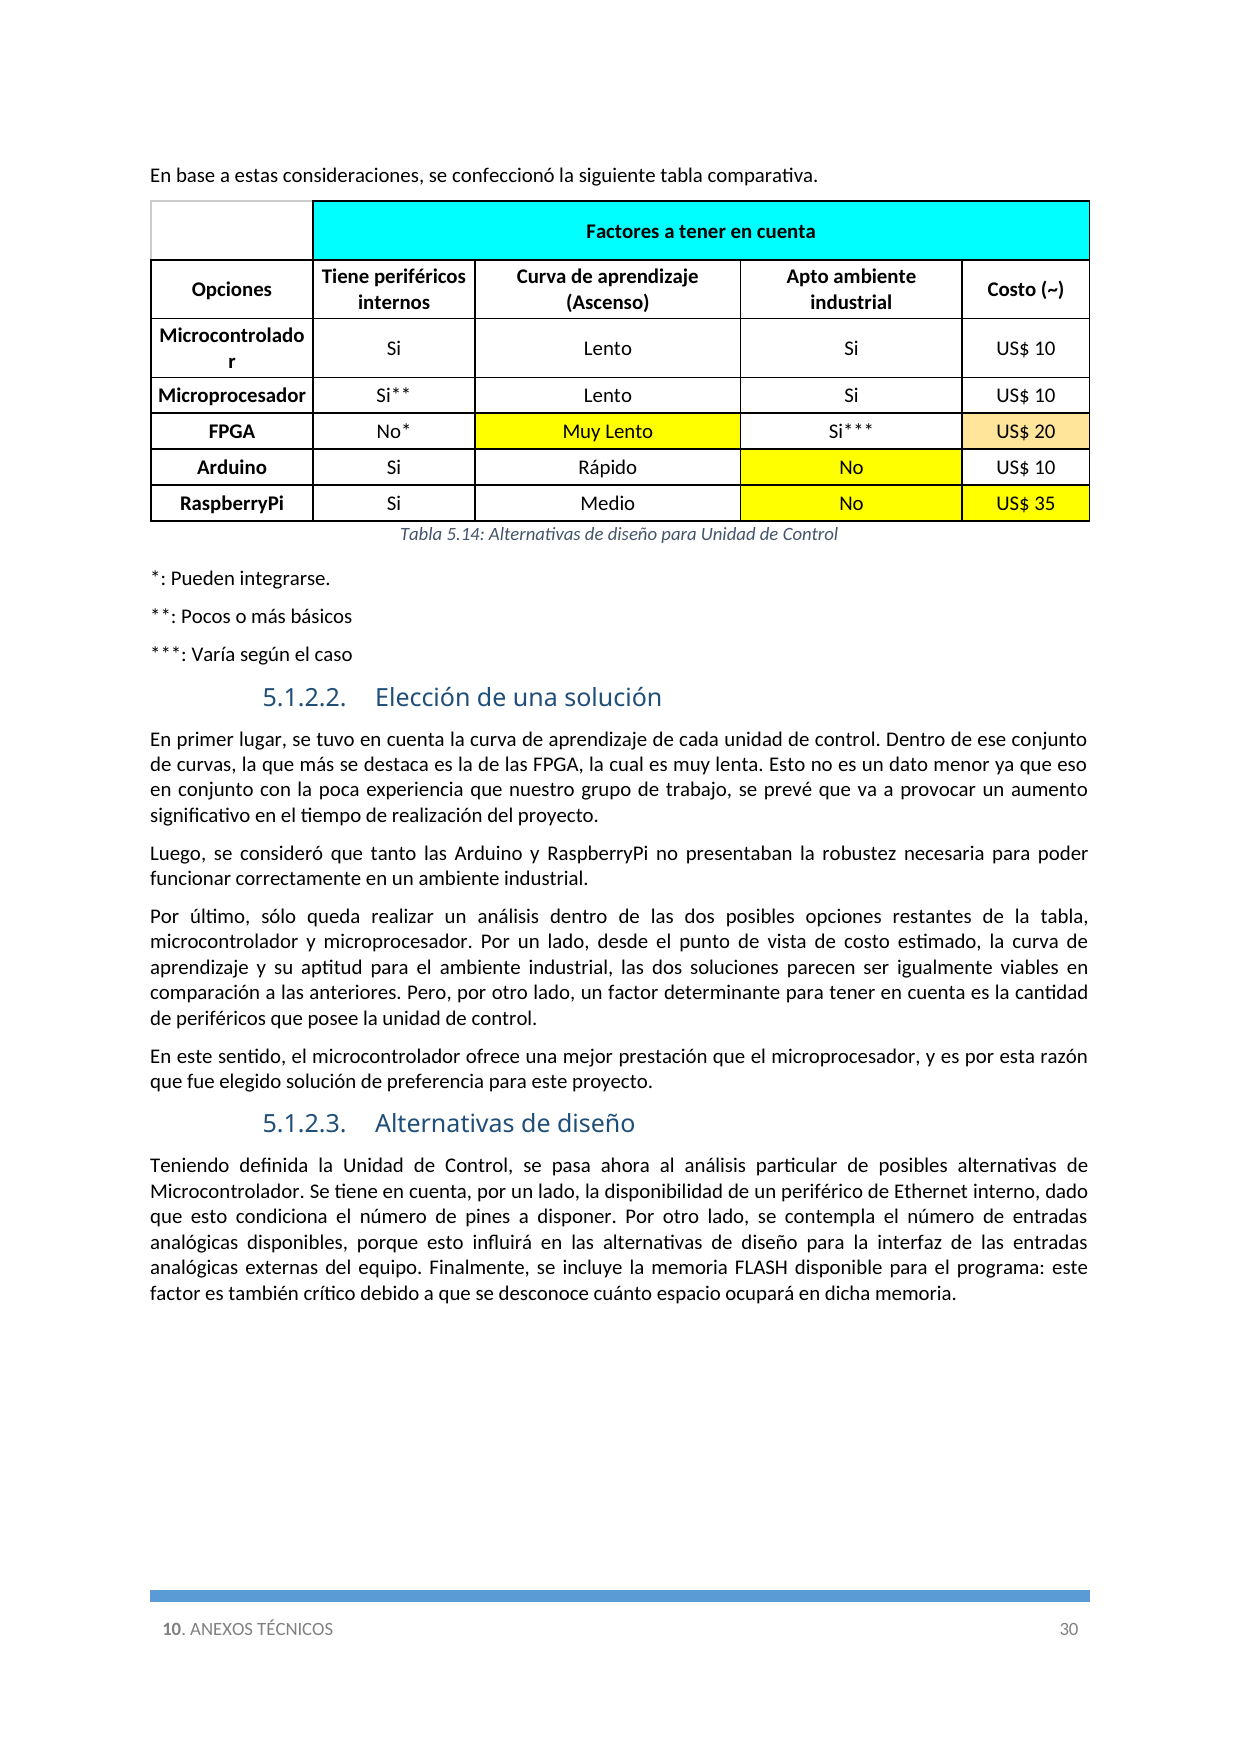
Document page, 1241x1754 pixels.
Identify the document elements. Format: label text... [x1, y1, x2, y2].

table_cell Opciones [152, 261, 312, 318]
table_cell Rápido [476, 450, 740, 484]
table_cell Arduino [152, 450, 312, 484]
table_cell No [741, 486, 961, 520]
text En base a estas consideraciones, se confeccionó la siguiente tabla comparativa. [150, 162, 1090, 188]
table_cell Lento [476, 378, 740, 412]
table_cell Si [314, 450, 474, 484]
table_cell No* [314, 414, 474, 448]
subtitle Alternativas de diseño [262, 1106, 1090, 1140]
table_cell Apto ambiente industrial [741, 261, 961, 318]
subtitle Elección de una solución [262, 679, 1090, 713]
table_cell US$ 35 [963, 486, 1089, 520]
table_cell Medio [476, 486, 740, 520]
table_cell Tiene periféricos internos [314, 261, 474, 318]
table_cell Si [314, 486, 474, 520]
table_cell Lento [476, 319, 740, 376]
table_cell US$ 10 [963, 450, 1089, 484]
table_cell Si** [314, 378, 474, 412]
table_cell FPGA [152, 414, 312, 448]
table_cell Microprocesador [152, 378, 312, 412]
table_cell Costo (~) [963, 261, 1089, 318]
table_cell RaspberryPi [152, 486, 312, 520]
table_cell Microcontrolador [152, 319, 312, 376]
text Teniendo definida la Unidad de Control, se pasa ahora al análisis particular de posibles alternativas de Microcontrolador. Se tiene en cuenta, por un lado, la disponibilidad de un periférico de Ethernet interno, dado que esto condiciona el número de pines a disponer. Por otro lado, se contempla el número de entradas analógicas disponibles, porque esto influirá en las alternativas de diseño para la interfaz de las entradas analógicas externas del equipo. Finalmente, se incluye la memoria FLASH disponible para el programa: este factor es también crítico debido a que se desconoce cuánto espacio ocupará en dicha memoria. [150, 1153, 1090, 1305]
table_cell Si [314, 319, 474, 376]
text *: Pueden integrarse. [150, 565, 1090, 591]
text **: Pocos o más básicos [150, 603, 1090, 629]
table_cell Si*** [741, 414, 961, 448]
table_cell US$ 10 [963, 319, 1089, 376]
table_header Factores a tener en cuenta [314, 202, 1089, 259]
text Luego, se consideró que tanto las Arduino y RaspberryPi no presentaban la robustez necesaria para poder funcionar correctamente en un ambiente industrial. [150, 840, 1090, 891]
table_cell US$ 20 [963, 414, 1089, 448]
table_cell No [741, 450, 961, 484]
text En este sentido, el microcontrolador ofrece una mejor prestación que el microprocesador, y es por esta razón que fue elegido solución de preferencia para este proyecto. [150, 1043, 1090, 1094]
table_cell Si [741, 378, 961, 412]
table_cell US$ 10 [963, 378, 1089, 412]
text Por último, sólo queda realizar un análisis dentro de las dos posibles opciones restantes de la tabla, microcontrolador y microprocesador. Por un lado, desde el punto de vista de costo estimado, la curva de aprendizaje y su aptitud para el ambiente industrial, las dos soluciones parecen ser igualmente viables en comparación a las anteriores. Pero, por otro lado, un factor determinante para tener en cuenta es la cantidad de periféricos que posee la unidad de control. [150, 903, 1090, 1030]
table_header [152, 202, 312, 259]
text ***: Varía según el caso [150, 641, 1090, 667]
table_cell Curva de aprendizaje (Ascenso) [476, 261, 740, 318]
text En primer lugar, se tuvo en cuenta la curva de aprendizaje de cada unidad de control. Dentro de ese conjunto de curvas, la que más se destaca es la de las FPGA, la cual es muy lenta. Esto no es un dato menor ya que eso en conjunto con la poca experiencia que nuestro grupo de trabajo, se prevé que va a provocar un aumento significativo en el tiempo de realización del proyecto. [150, 726, 1090, 827]
table_cell Si [741, 319, 961, 376]
table_cell Muy Lento [476, 414, 740, 448]
